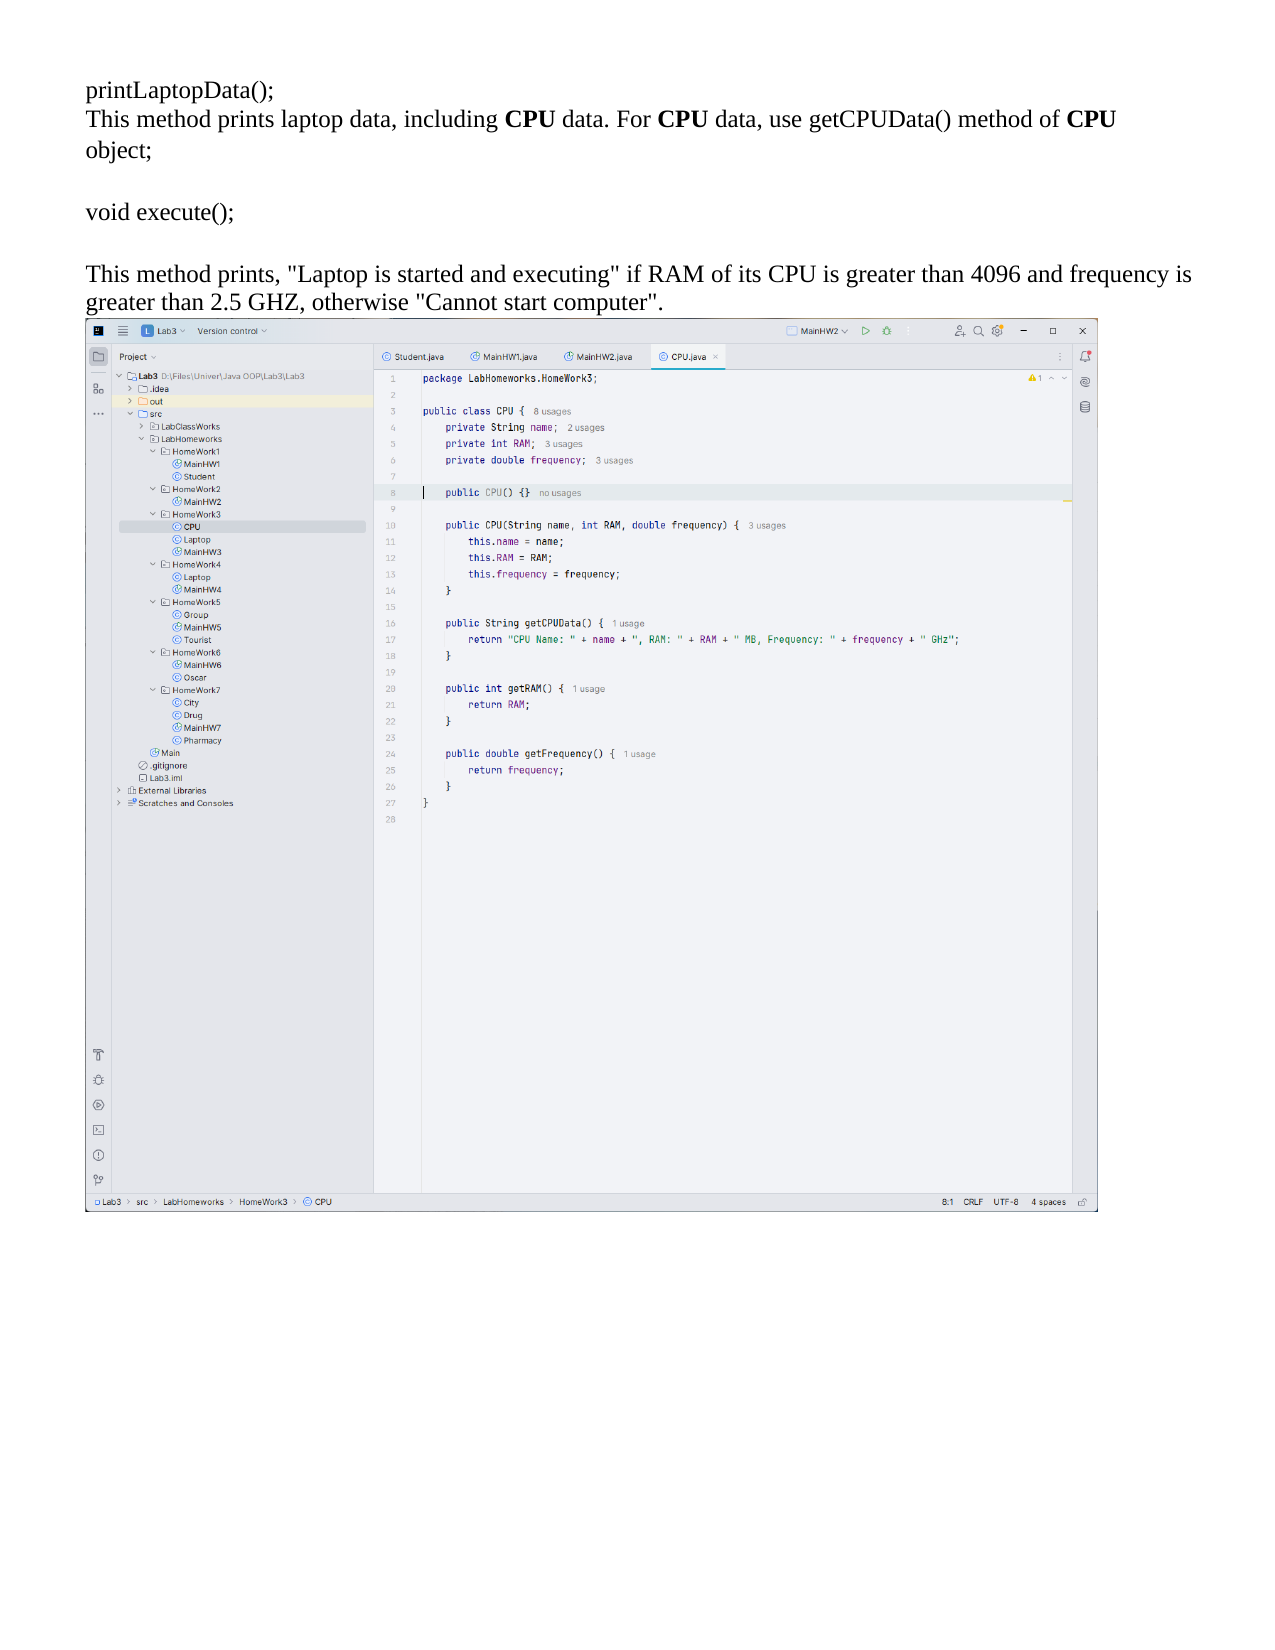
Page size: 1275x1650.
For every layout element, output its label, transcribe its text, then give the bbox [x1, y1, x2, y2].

text object; [85, 135, 1200, 163]
text void execute(); [85, 197, 1200, 226]
text This method prints, "Laptop is started and executing" if RAM of its CPU is greater than 4096 and frequency is greater than 2.5 GHZ, otherwise "Cannot start computer". [85, 259, 1199, 316]
text This method prints laptop data, including CPU data. For CPU data, use getCPUData() method of CPU [85, 104, 1200, 132]
picture [85, 318, 1098, 1212]
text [85, 75, 692, 104]
